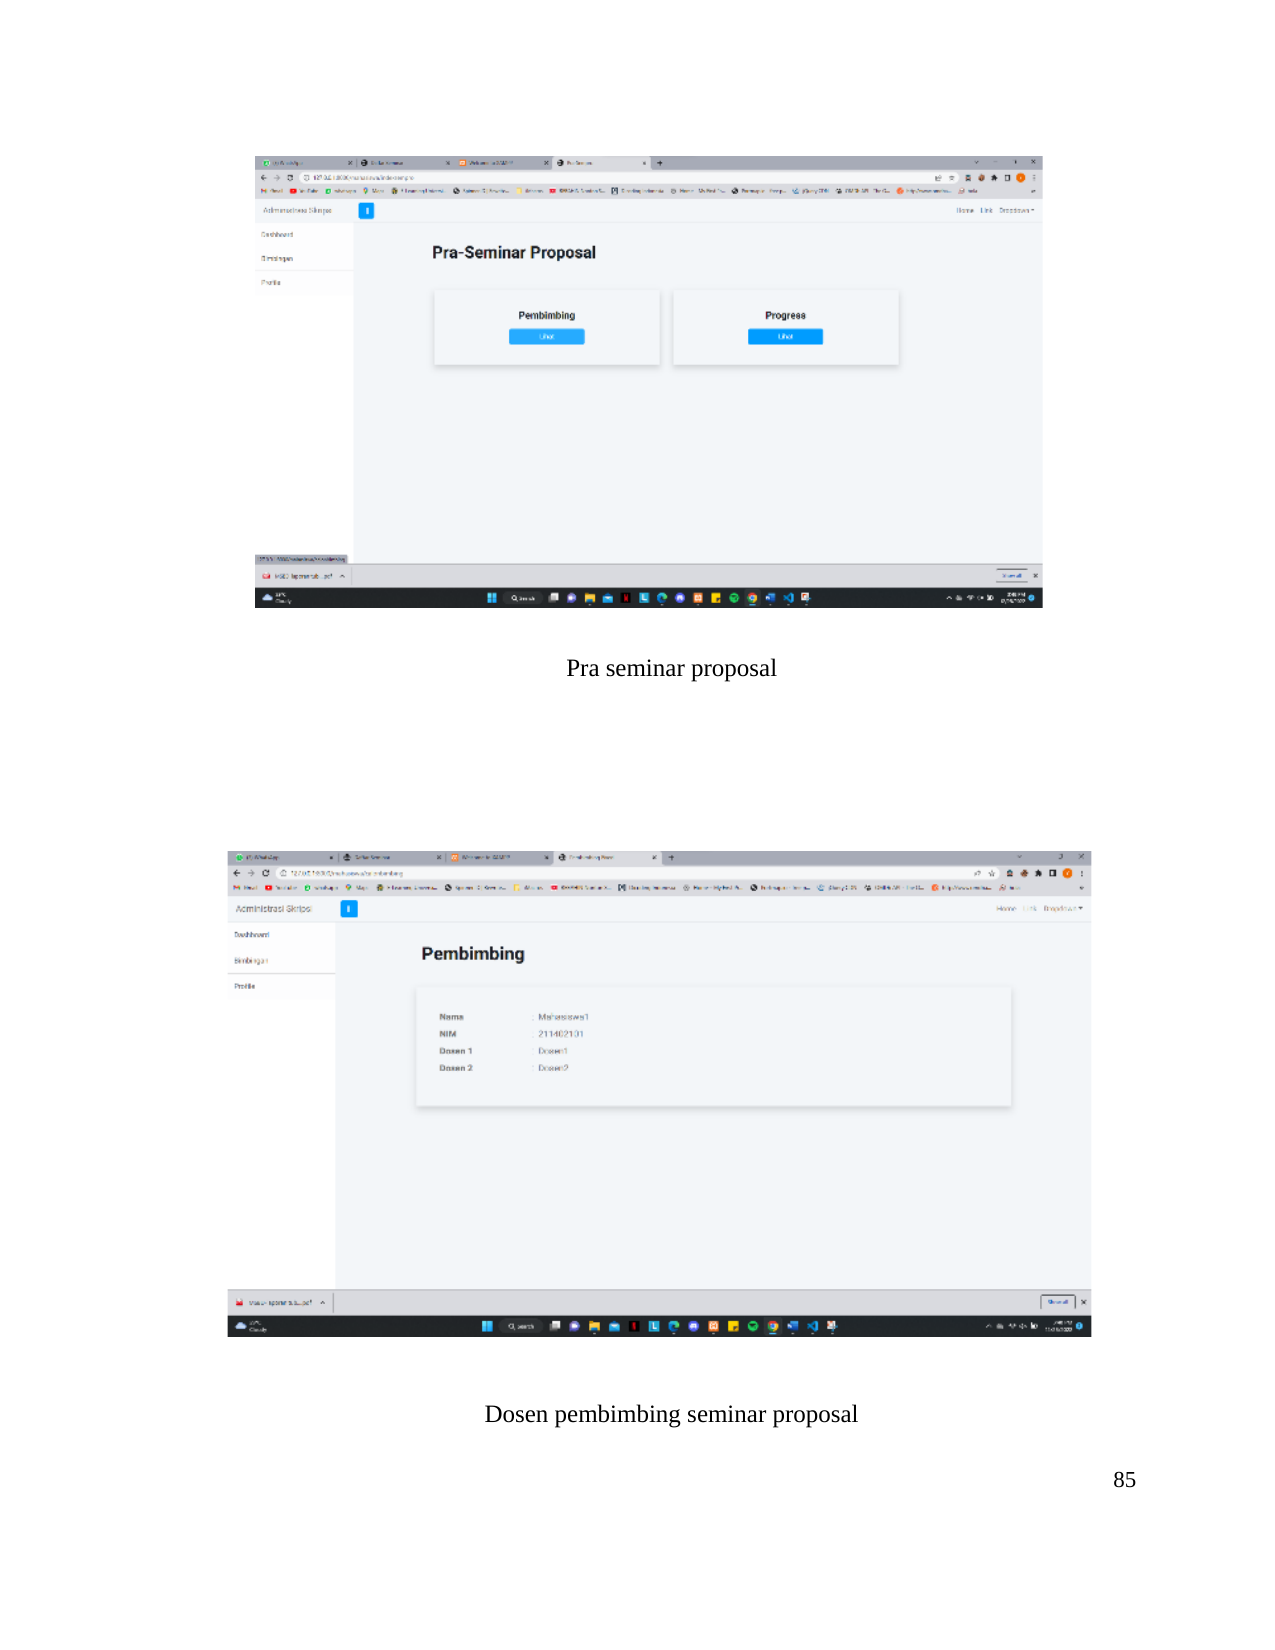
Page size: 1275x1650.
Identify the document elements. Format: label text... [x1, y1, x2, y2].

text Pra seminar proposal [132, 653, 1136, 682]
picture [227, 851, 1092, 1337]
text Dosen pembimbing seminar proposal [132, 1399, 1136, 1428]
picture [255, 156, 1043, 608]
